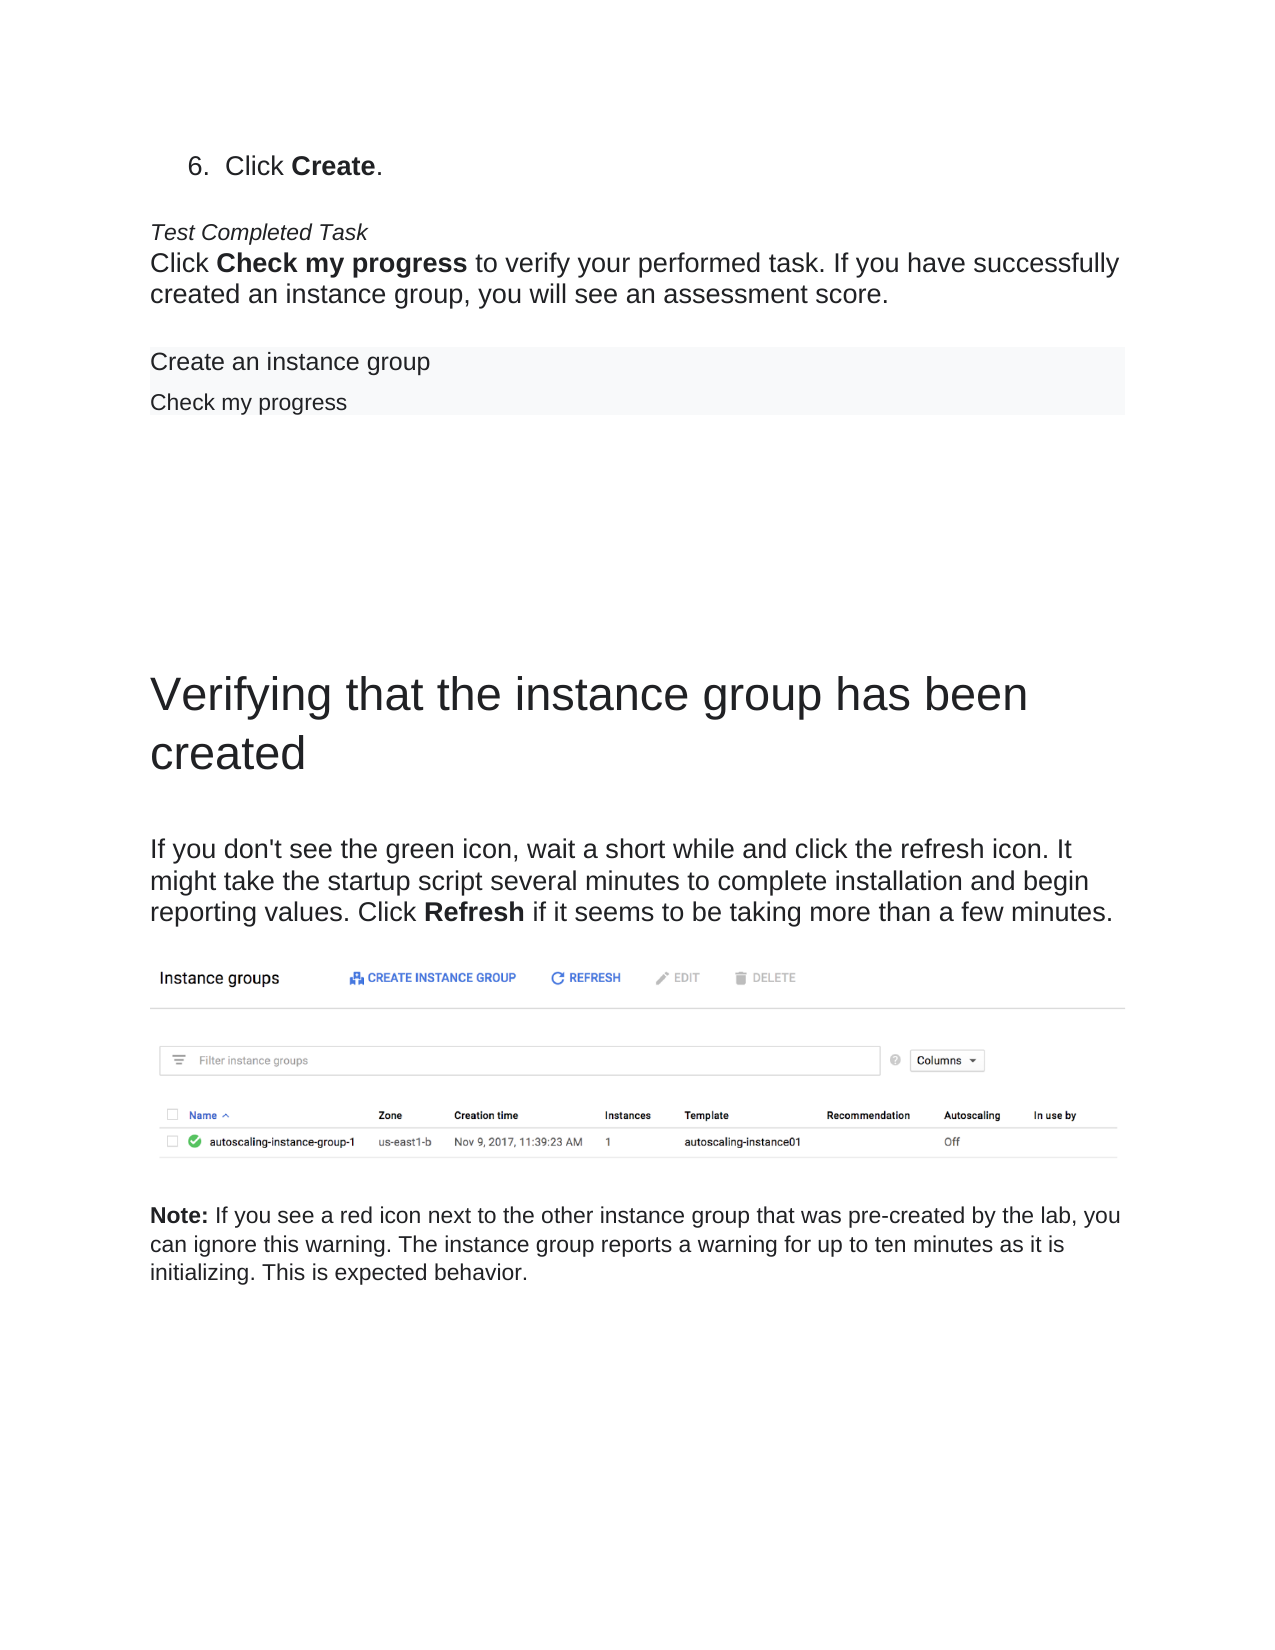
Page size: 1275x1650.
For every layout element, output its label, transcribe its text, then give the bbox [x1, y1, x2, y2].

text Note: If you see a red icon next to the other instance group that was pre-created by the lab, you can ignore this warning. The instance group reports a warning for up to ten minutes as it is initializing. This is expected behavior. [150, 1202, 1125, 1286]
subtitle Verifying that the instance group has been created [150, 667, 1125, 779]
text Click Check my progress to verify your performed task. If you have successfully created an instance group, you will see an assessment score. [150, 247, 1125, 310]
text Create an instance group [150, 347, 1125, 376]
picture [150, 964, 1125, 1165]
text If you don't see the green icon, wait a short while and click the refresh icon. It might take the startup script several minutes to complete installation and begin reporting values. Click Refresh if it seems to be taking more than a few minutes. [150, 833, 1125, 927]
list Click Create. [187, 150, 1125, 181]
subtitle Test Completed Task [150, 219, 1125, 245]
text Check my progress [150, 388, 1125, 415]
